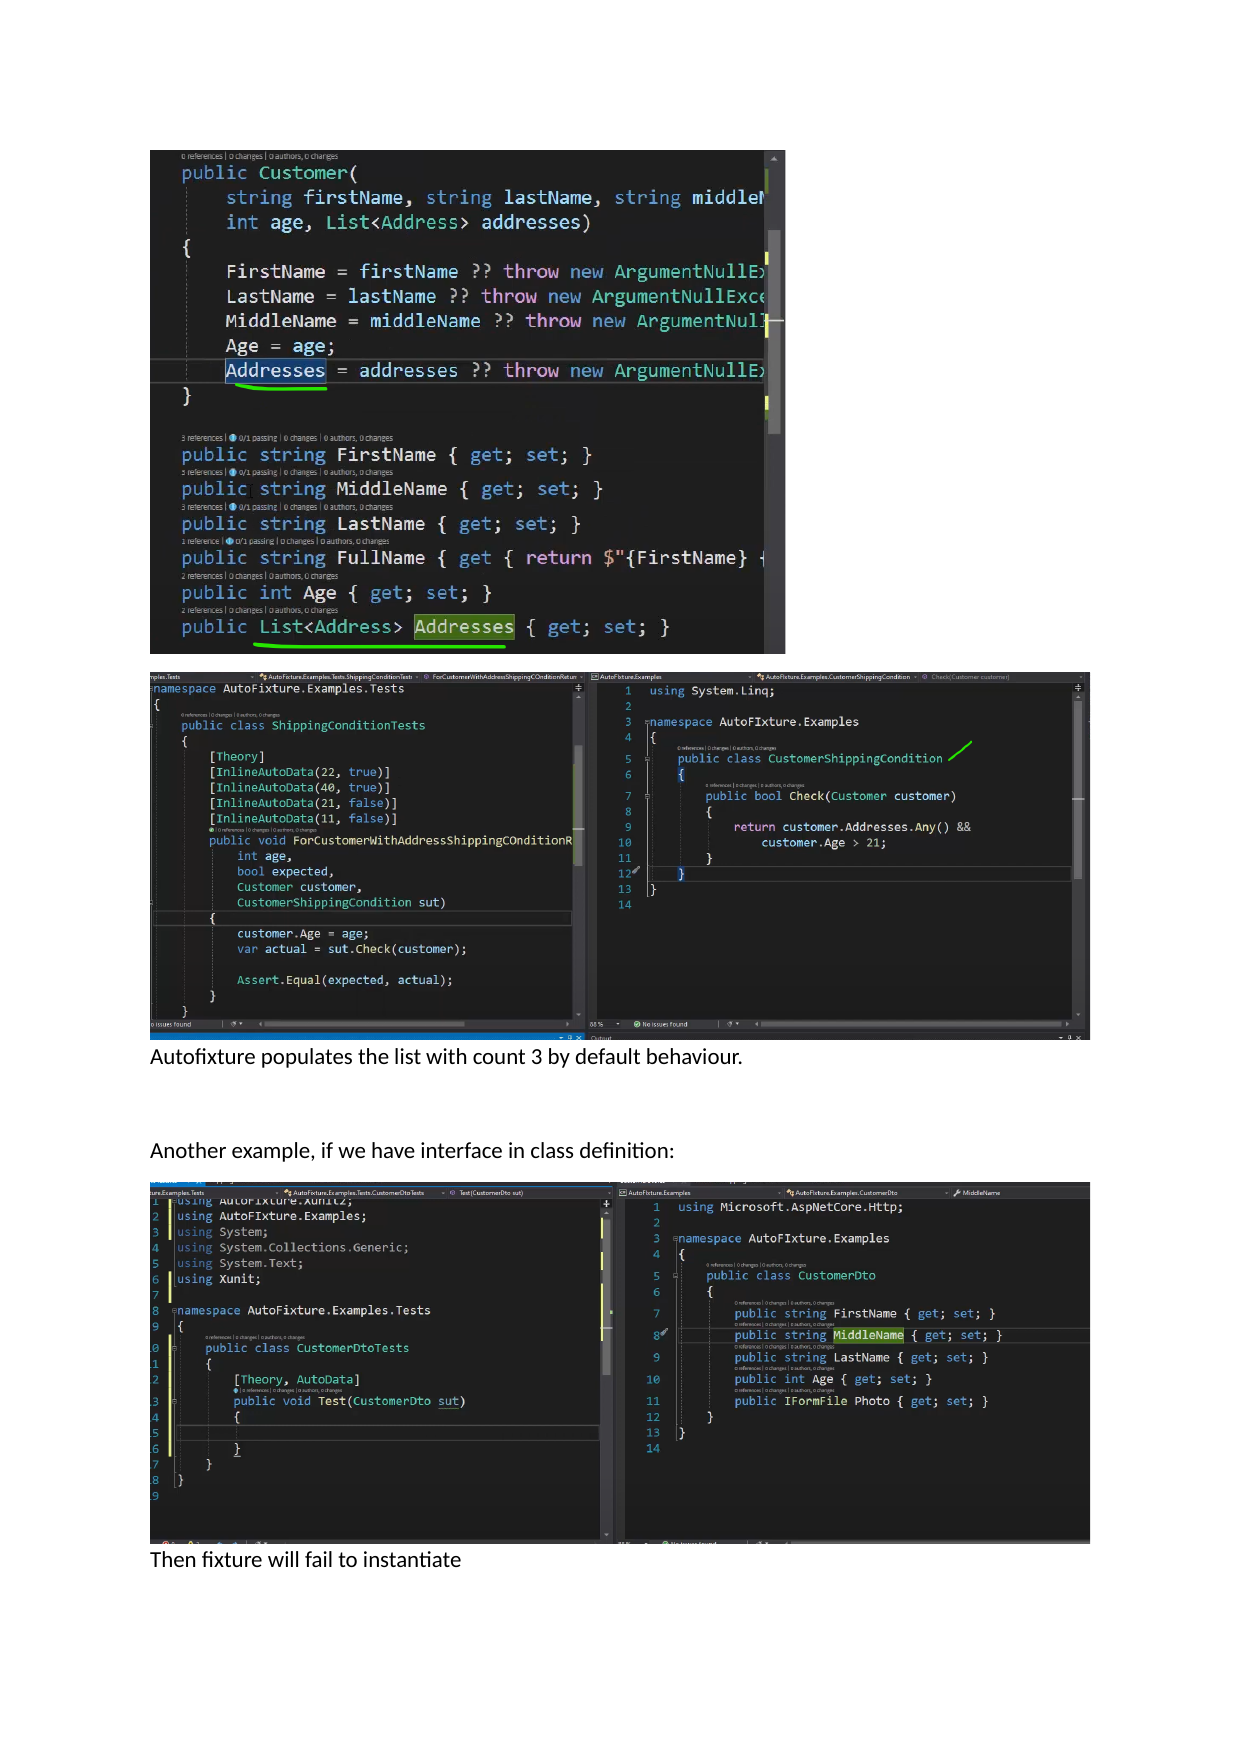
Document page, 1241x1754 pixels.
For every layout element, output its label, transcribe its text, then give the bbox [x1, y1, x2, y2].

picture [150, 672, 1091, 1040]
text Another example, if we have interface in class definition: [150, 1136, 1090, 1164]
picture [150, 150, 786, 654]
text Then fixture will fail to instantiate [150, 1544, 1090, 1573]
text Autofixture populates the list with count 3 by default behaviour. [150, 1040, 1090, 1070]
picture [150, 1182, 1091, 1544]
